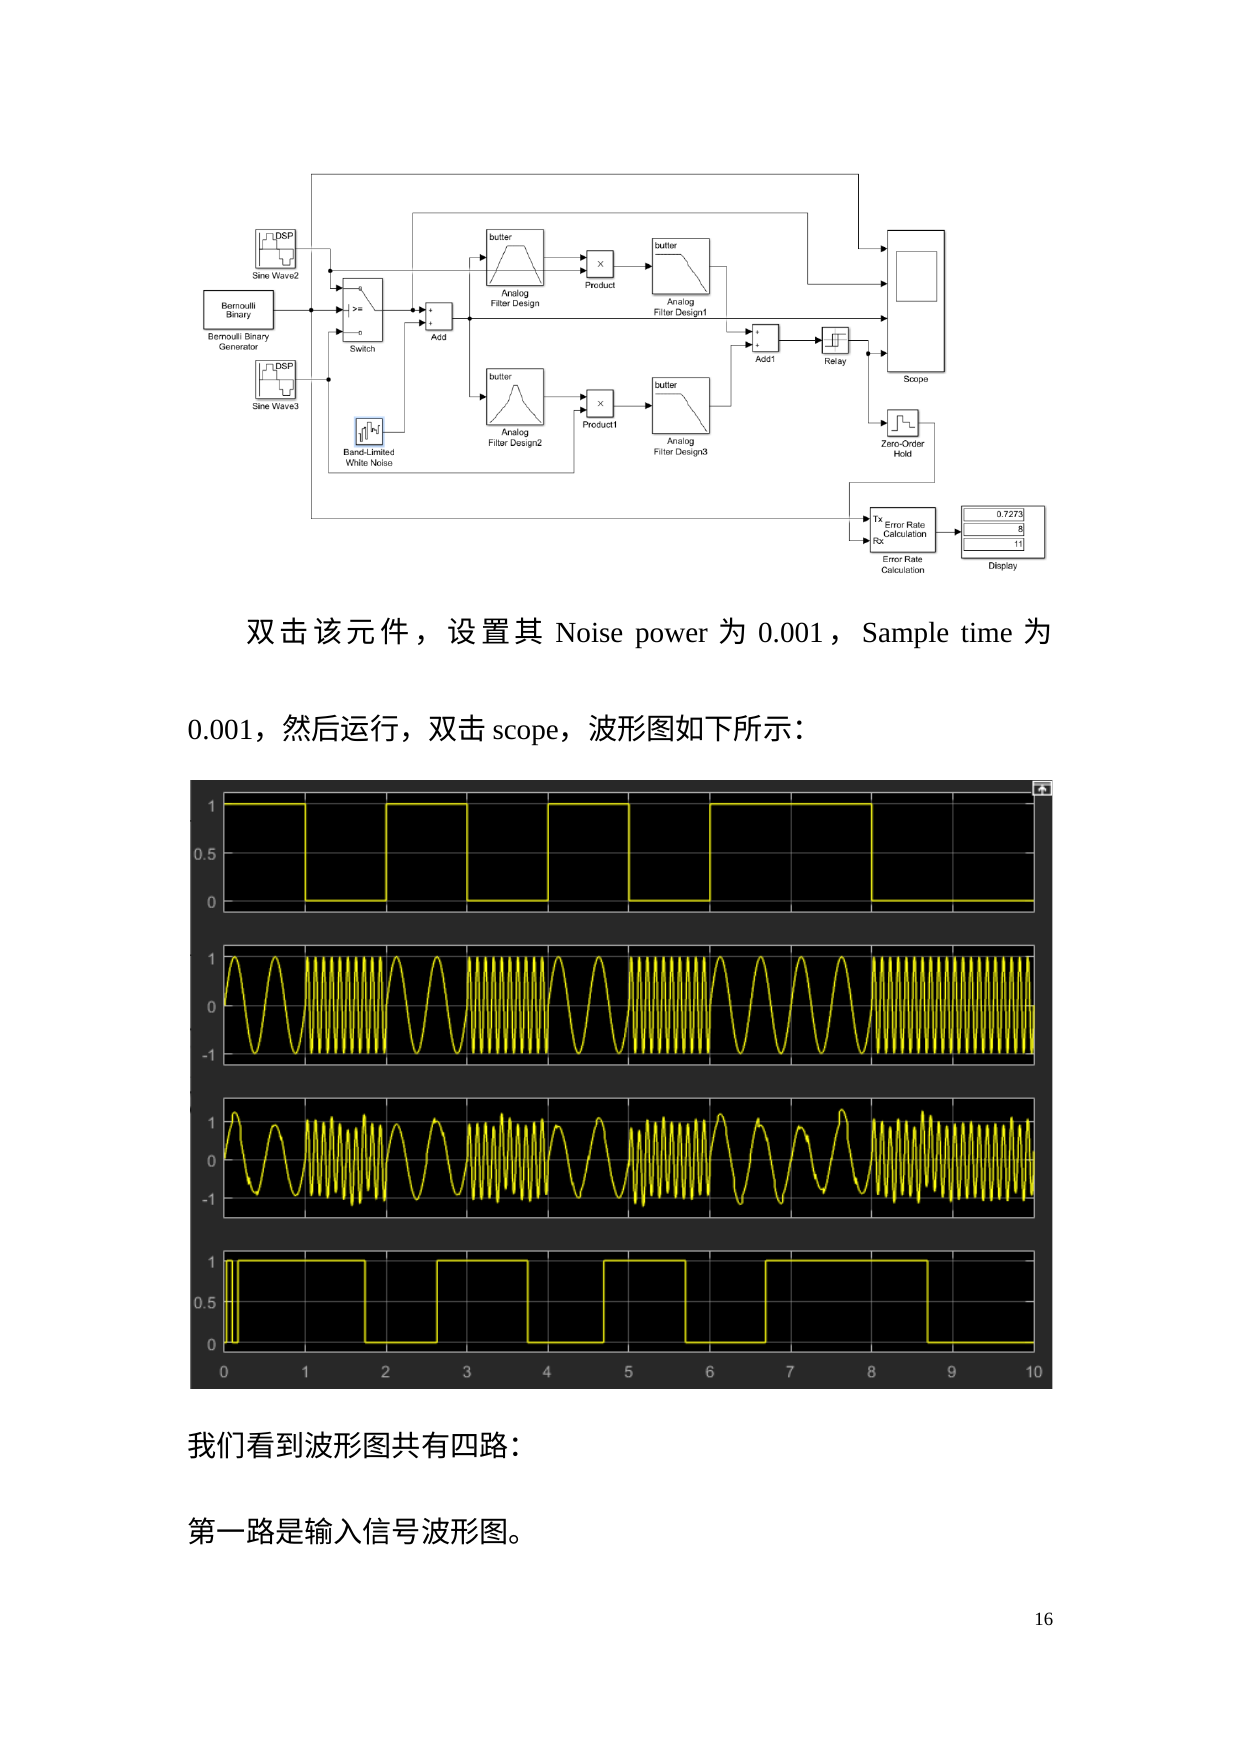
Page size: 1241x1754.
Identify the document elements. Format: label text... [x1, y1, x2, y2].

text 我们看到波形图共有四路： [187, 1411, 1053, 1476]
picture [190, 780, 1053, 1389]
picture [187, 162, 1053, 579]
text 第一路是输入信号波形图。 [187, 1497, 1053, 1562]
text 双击该元件，设置其Noise power为0.001，Sample time为0.001，然后运行，双击scope，波形图如下所示： [187, 597, 1053, 759]
